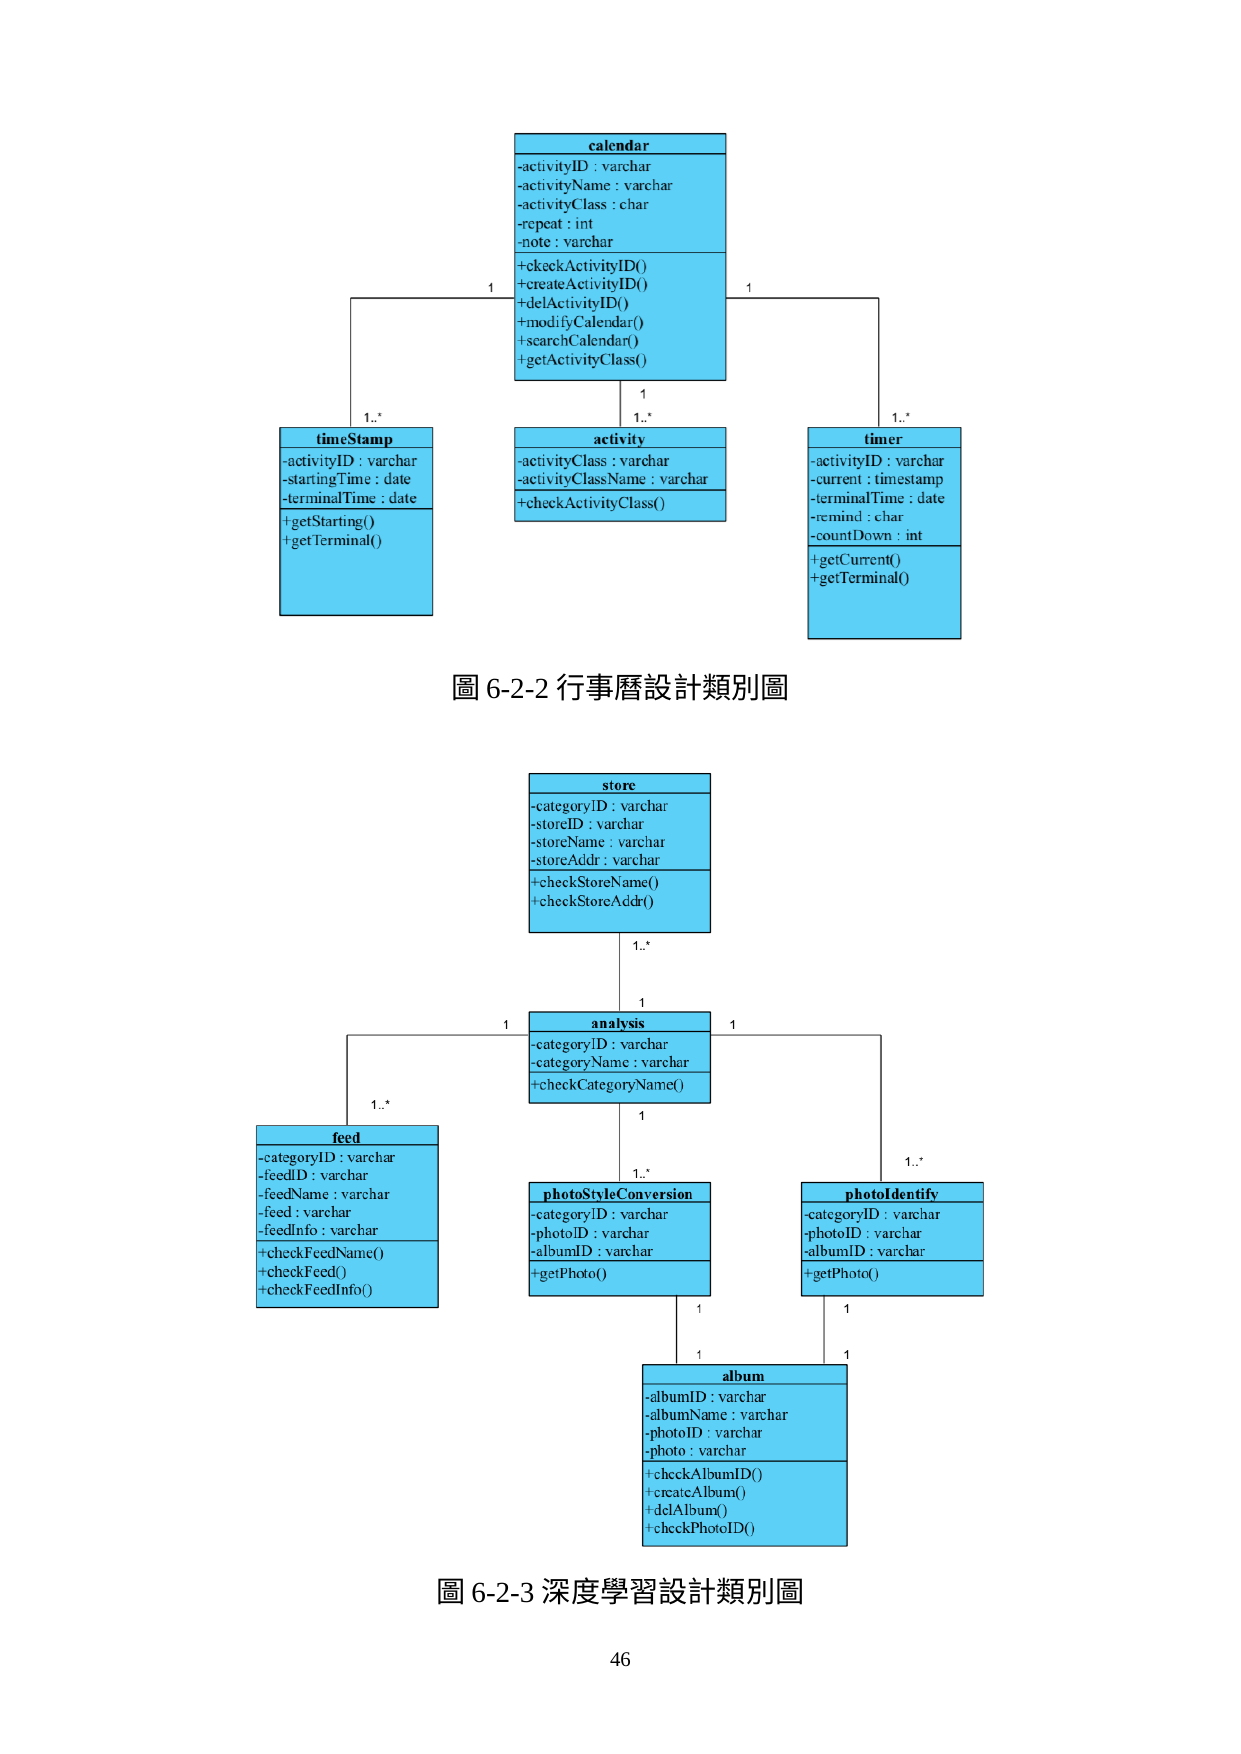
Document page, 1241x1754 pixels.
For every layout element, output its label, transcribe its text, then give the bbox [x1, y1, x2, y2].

picture [269, 127, 971, 647]
picture [248, 768, 992, 1554]
text 圖6-2-2 行事曆設計類別圖 [118, 652, 1122, 710]
text 圖6-2-3 深度學習設計類別圖 [118, 1556, 1122, 1614]
